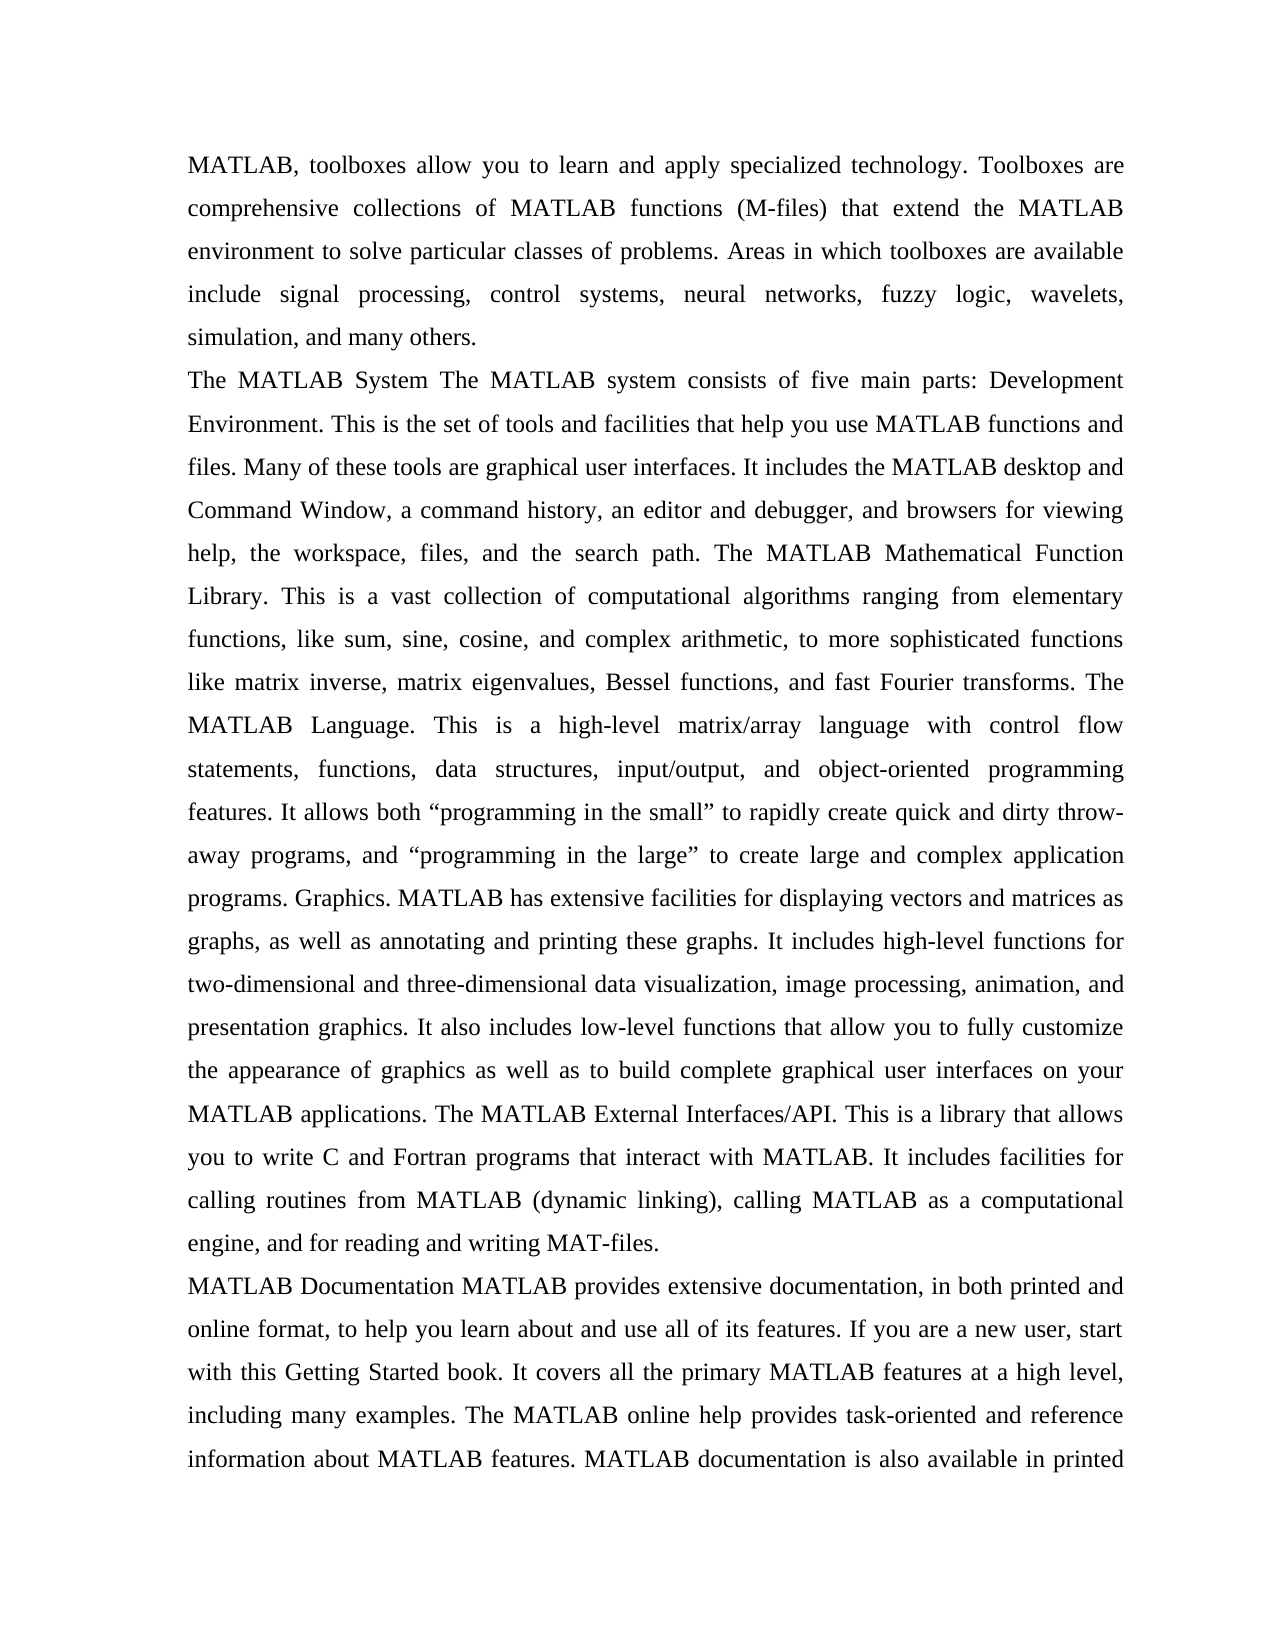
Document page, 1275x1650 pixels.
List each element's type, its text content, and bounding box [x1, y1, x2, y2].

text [187, 150, 1125, 351]
text The MATLAB System The MATLAB system consists of five main parts: Development Environment. This is the set of tools and facilities that help you use MATLAB functions and files. Many of these tools are graphical user interfaces. It includes the MATLAB desktop and Command Window, a command history, an editor and debugger, and browsers for viewing help, the workspace, files, and the search path. The MATLAB Mathematical Function Library. This is a vast collection of computational algorithms ranging from elementary functions, like sum, sine, cosine, and complex arithmetic, to more sophisticated functions like matrix inverse, matrix eigenvalues, Bessel functions, and fast Fourier transforms. The MATLAB Language. This is a high-level matrix/array language with control flow statements, functions, data structures, input/output, and object-oriented programming features. It allows both “programming in the small” to rapidly create quick and dirty throw-away programs, and “programming in the large” to create large and complex application programs. Graphics. MATLAB has extensive facilities for displaying vectors and matrices as graphs, as well as annotating and printing these graphs. It includes high-level functions for two-dimensional and three-dimensional data visualization, image processing, animation, and presentation graphics. It also includes low-level functions that allow you to fully customize the appearance of graphics as well as to build complete graphical user interfaces on your MATLAB applications. The MATLAB External Interfaces/API. This is a library that allows you to write C and Fortran programs that interact with MATLAB. It includes facilities for calling routines from MATLAB (dynamic linking), calling MATLAB as a computational engine, and for reading and writing MAT-files. [187, 366, 1125, 1257]
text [187, 1271, 1125, 1472]
